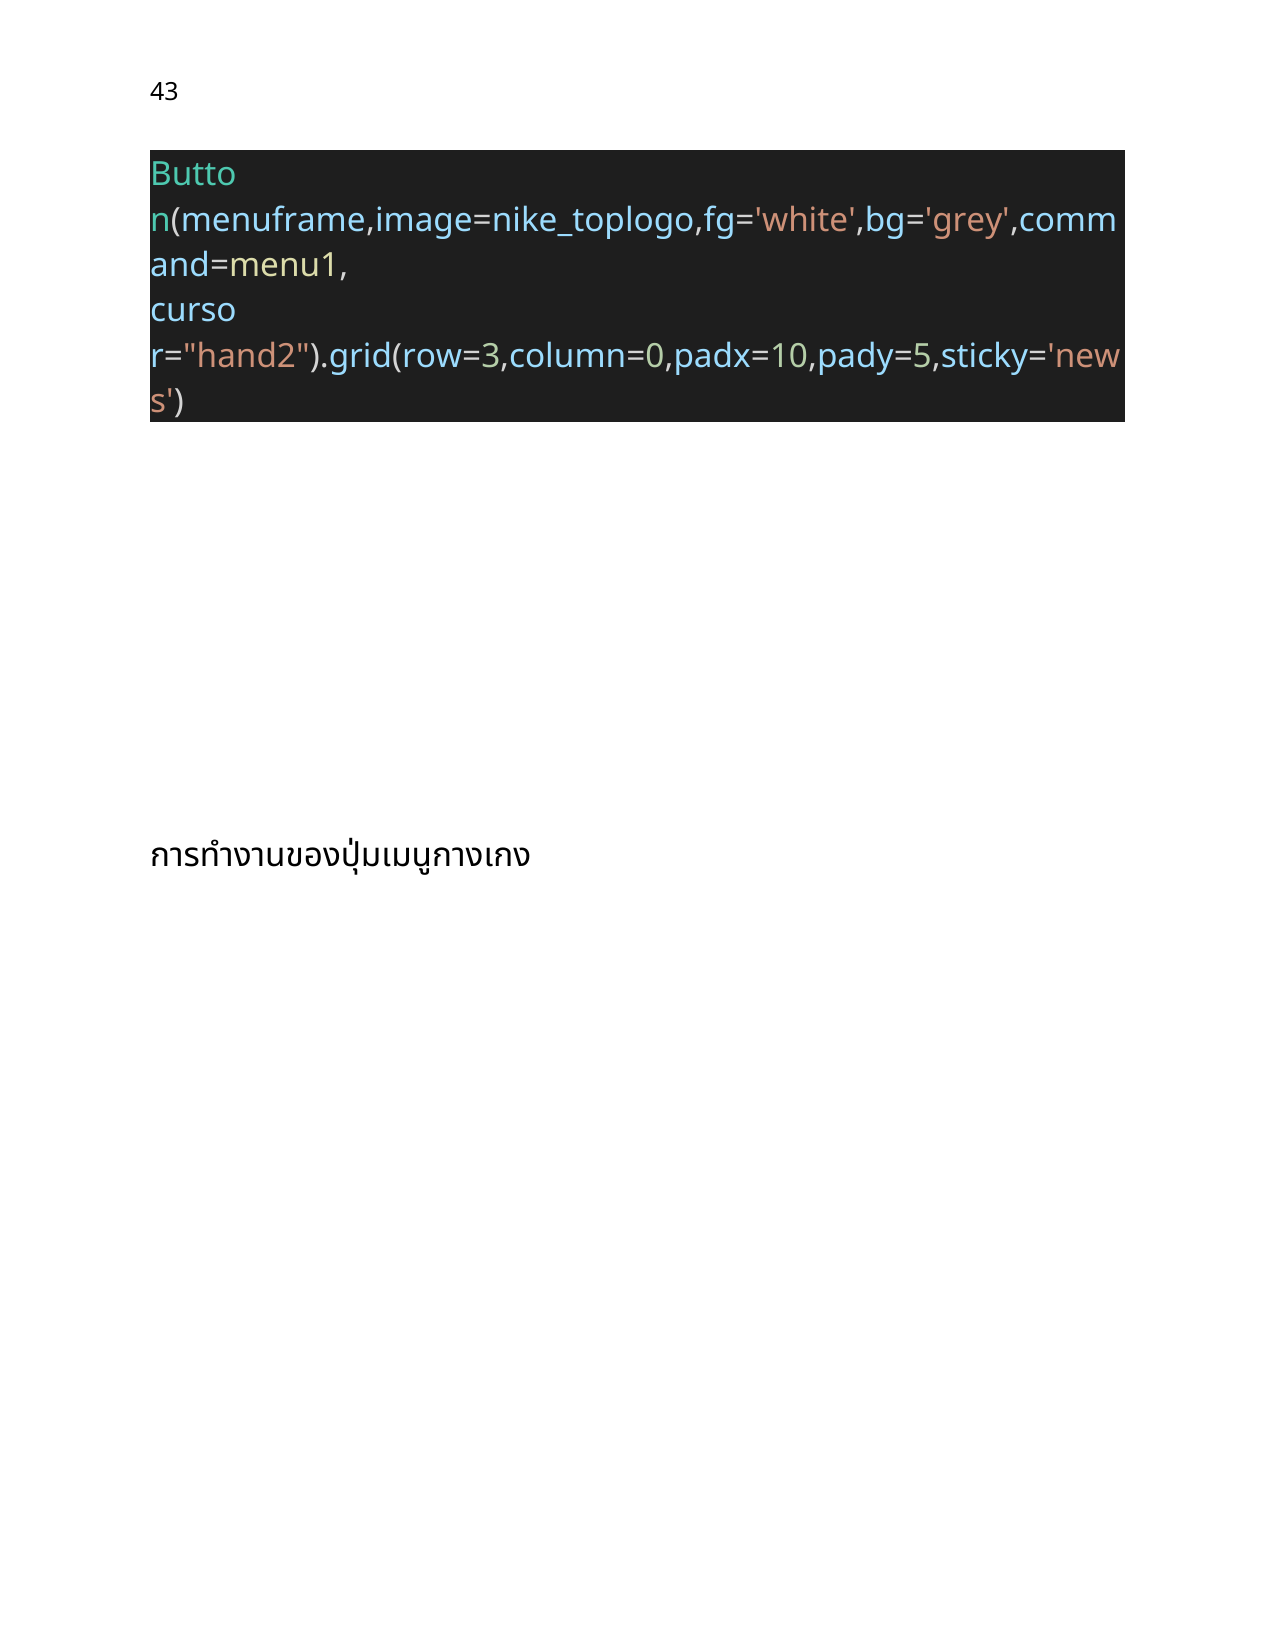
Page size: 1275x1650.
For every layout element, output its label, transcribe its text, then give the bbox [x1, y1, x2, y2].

text Button(menuframe,image=nike_toplogo,fg='white',bg='grey',command=menu1, [150, 150, 1125, 286]
text การทำงานของปุ่มเมนูกางเกง [150, 831, 1125, 882]
text cursor="hand2").grid(row=3,column=0,padx=10,pady=5,sticky='news') [150, 286, 1125, 422]
